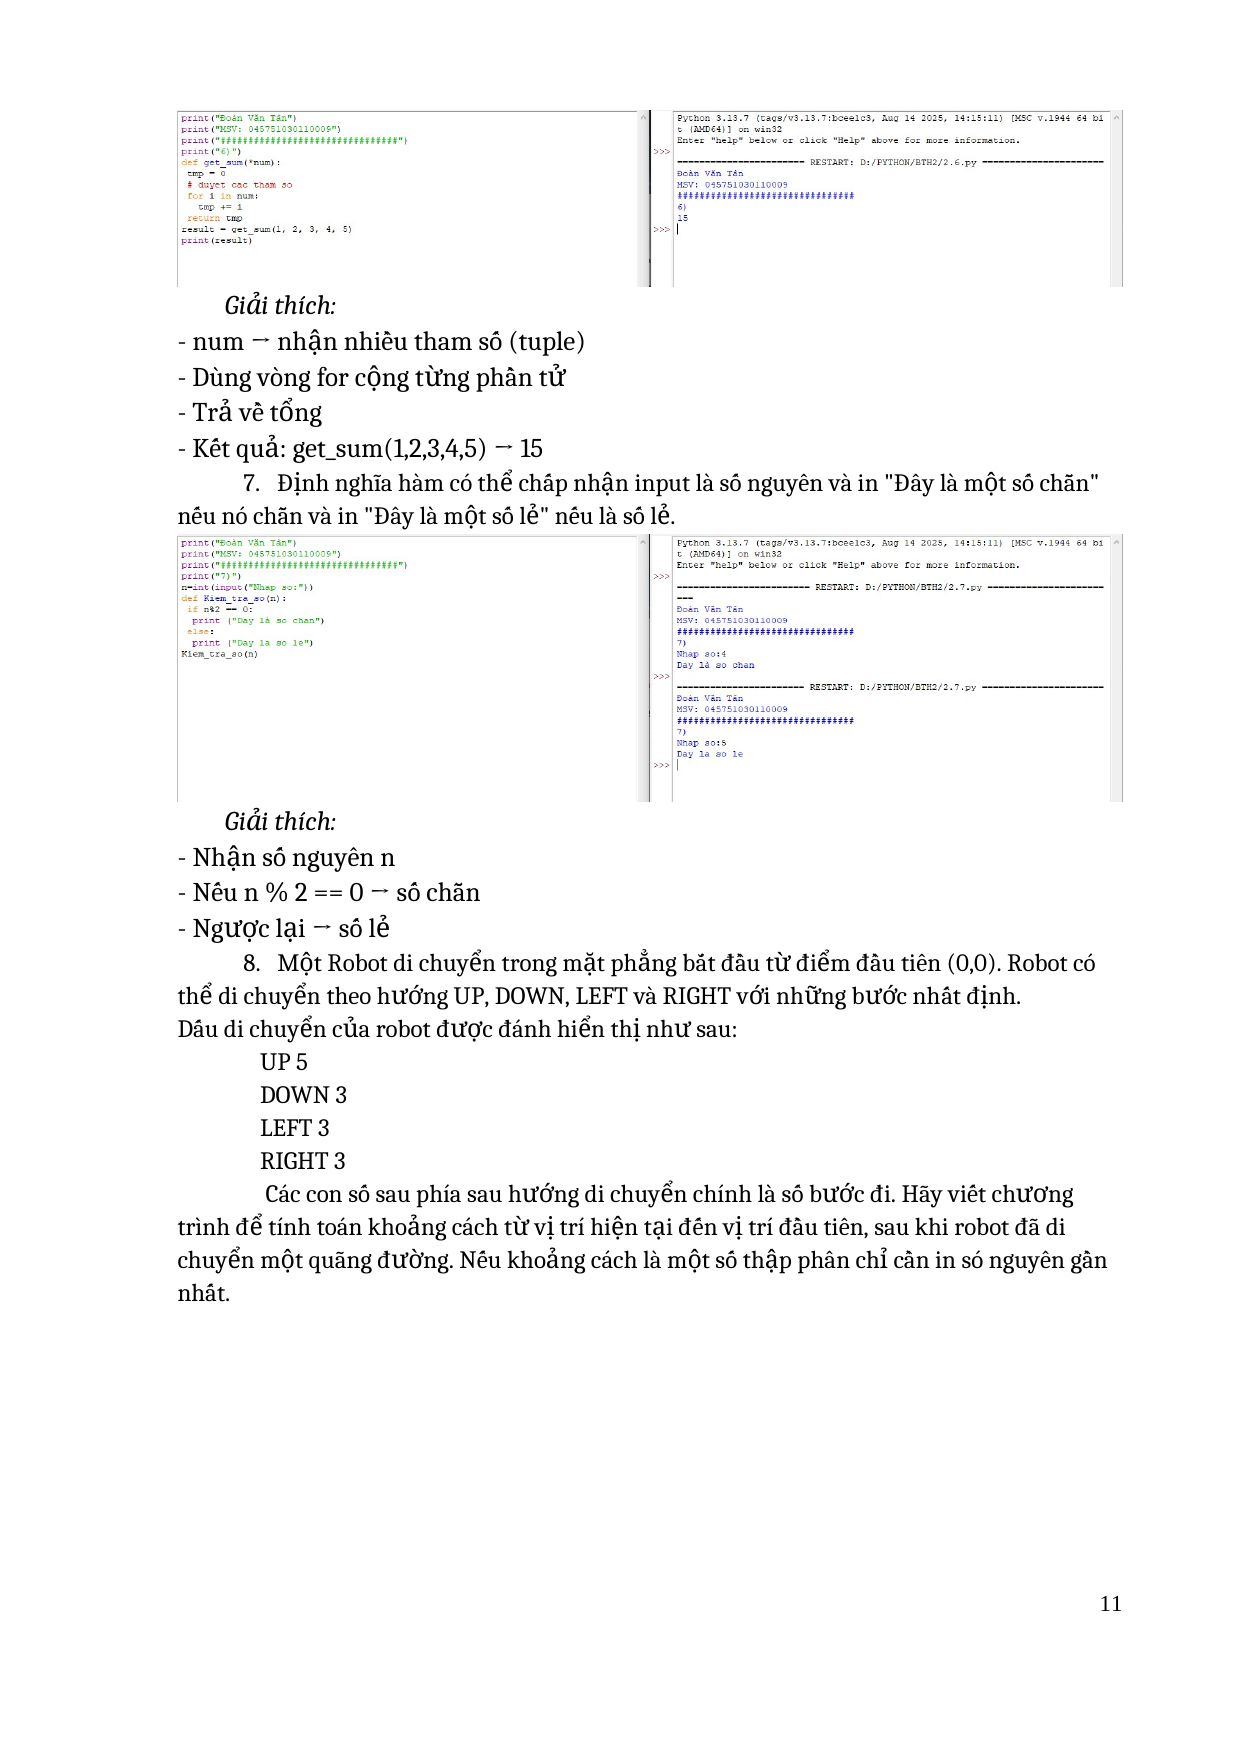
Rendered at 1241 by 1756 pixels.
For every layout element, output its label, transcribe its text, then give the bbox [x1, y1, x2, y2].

text UP 5 [177, 1048, 1122, 1077]
text Các con số sau phía sau hướng di chuyển chính là số bước đi. Hãy viết chương trình để tính toán khoảng cách từ vị trí hiện tại đến vị trí đầu tiên, sau khi robot đã di chuyển một quãng đường. Nếu khoảng cách là một số thập phân chỉ cần in só nguyên gần nhất. [177, 1180, 1122, 1308]
text Giải thích: [177, 806, 1122, 837]
picture [177, 534, 1123, 802]
text - Dùng vòng for cộng từng phần tử [177, 362, 1122, 393]
picture [177, 110, 1123, 287]
text - Ngược lại → số lẻ [177, 913, 1122, 944]
text - Nhận số nguyên n [177, 842, 1122, 873]
text LEFT 3 [177, 1114, 1122, 1143]
text - Trả về tổng [177, 397, 1122, 428]
text RIGHT 3 [177, 1147, 1122, 1176]
text DOWN 3 [177, 1081, 1122, 1109]
text Dấu di chuyển của robot được đánh hiển thị như sau: [177, 1015, 1122, 1043]
text 8. Một Robot di chuyển trong mặt phẳng bắt đầu từ điểm đầu tiên (0,0). Robot có thể di chuyển theo hướng UP, DOWN, LEFT và RIGHT với những bước nhất định. [177, 949, 1122, 1011]
text - Kết quả: get_sum(1,2,3,4,5) → 15 [177, 433, 1122, 464]
text - Nếu n % 2 == 0 → số chẵn [177, 877, 1122, 908]
text - num → nhận nhiều tham số (tuple) [177, 326, 1122, 357]
text Giải thích: [177, 290, 1122, 321]
text 7. Định nghĩa hàm có thể chấp nhận input là số nguyên và in "Đây là một số chẵn" nếu nó chẵn và in "Đây là một số lẻ" nếu là số lẻ. [177, 469, 1122, 531]
